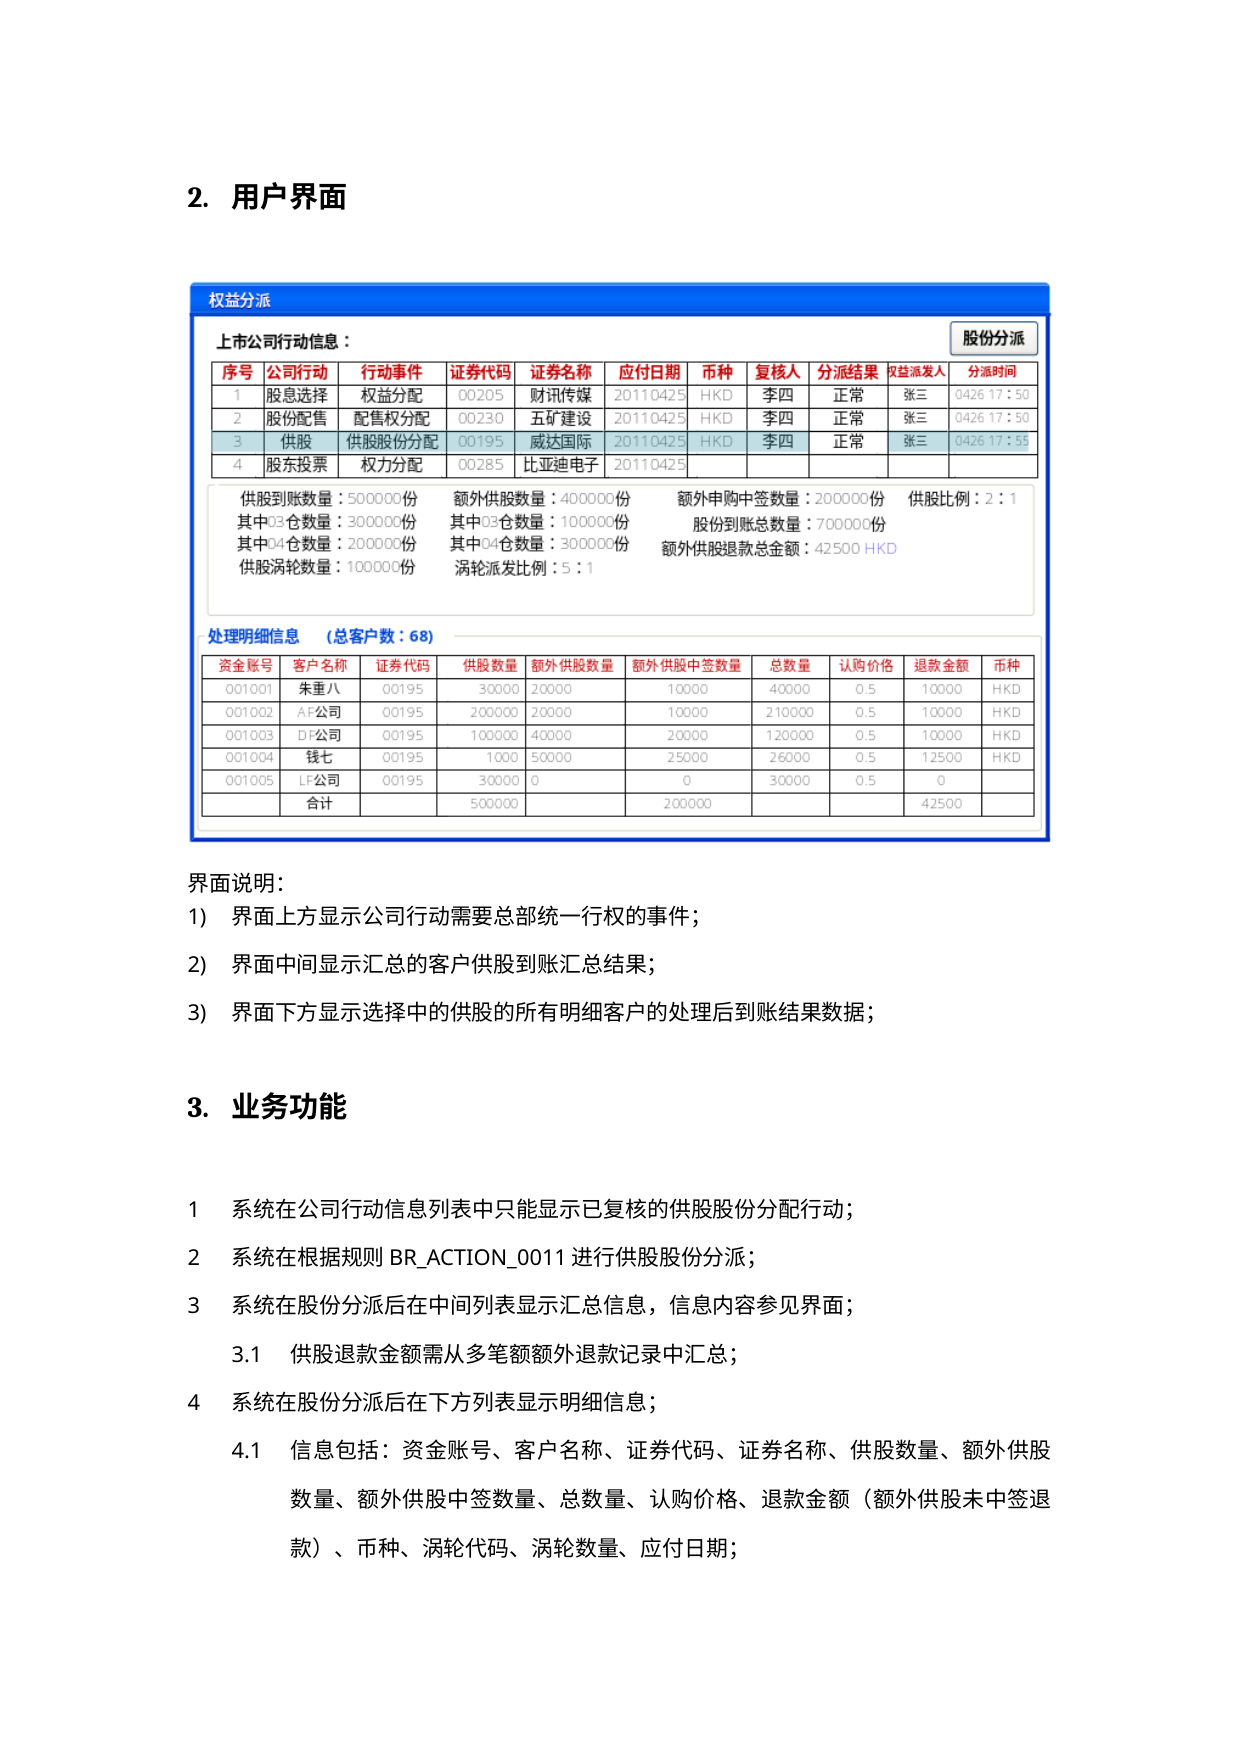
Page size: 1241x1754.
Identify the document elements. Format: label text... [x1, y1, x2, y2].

list 信息包括：资金账号、客户名称、证券代码、证券名称、供股数量、额外供股数量、额外供股中签数量、总数量、认购价格、退款金额（额外供股未中签退款）、币种、涡轮代码、涡轮数量、应付日期； [231, 1433, 1053, 1563]
list 界面上方显示公司行动需要总部统一行权的事件； [187, 898, 1053, 931]
list 系统在股份分派后在下方列表显示明细信息； [187, 1385, 1053, 1417]
subtitle 业务功能 [187, 1072, 1053, 1137]
list 界面下方显示选择中的供股的所有明细客户的处理后到账结果数据； [187, 995, 1053, 1027]
list 供股退款金额需从多笔额额外退款记录中汇总； [231, 1336, 1053, 1369]
text 界面说明： [187, 866, 1053, 898]
subtitle 用户界面 [187, 162, 1053, 227]
list 界面中间显示汇总的客户供股到账汇总结果； [187, 947, 1053, 979]
list 系统在股份分派后在中间列表显示汇总信息，信息内容参见界面； [187, 1288, 1053, 1321]
list 系统在公司行动信息列表中只能显示已复核的供股股份分配行动； [187, 1191, 1053, 1224]
list 系统在根据规则BR_ACTION_0011进行供股股份分派； [187, 1240, 1053, 1272]
